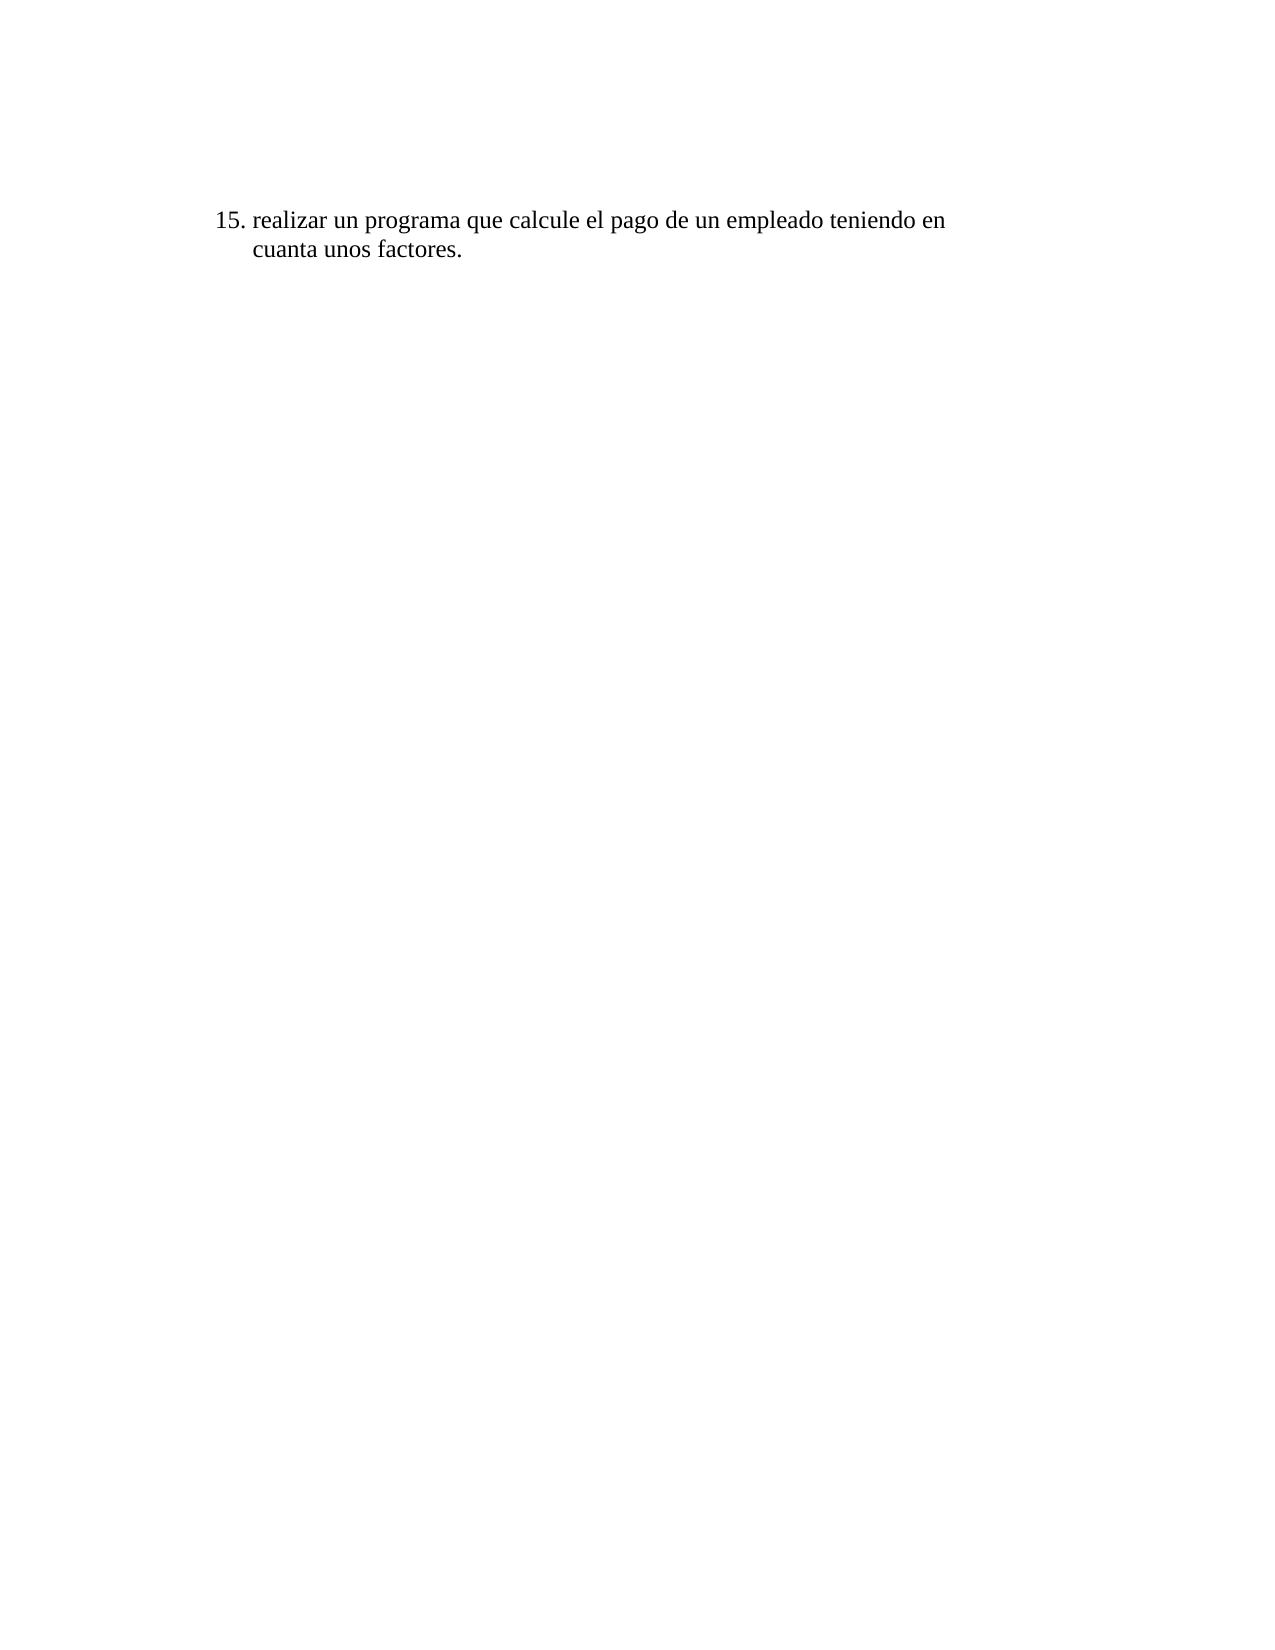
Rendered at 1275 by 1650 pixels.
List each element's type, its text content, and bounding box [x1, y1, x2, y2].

list realizar un programa que calcule el pago de un empleado teniendo en cuanta unos factores. [215, 206, 1098, 263]
